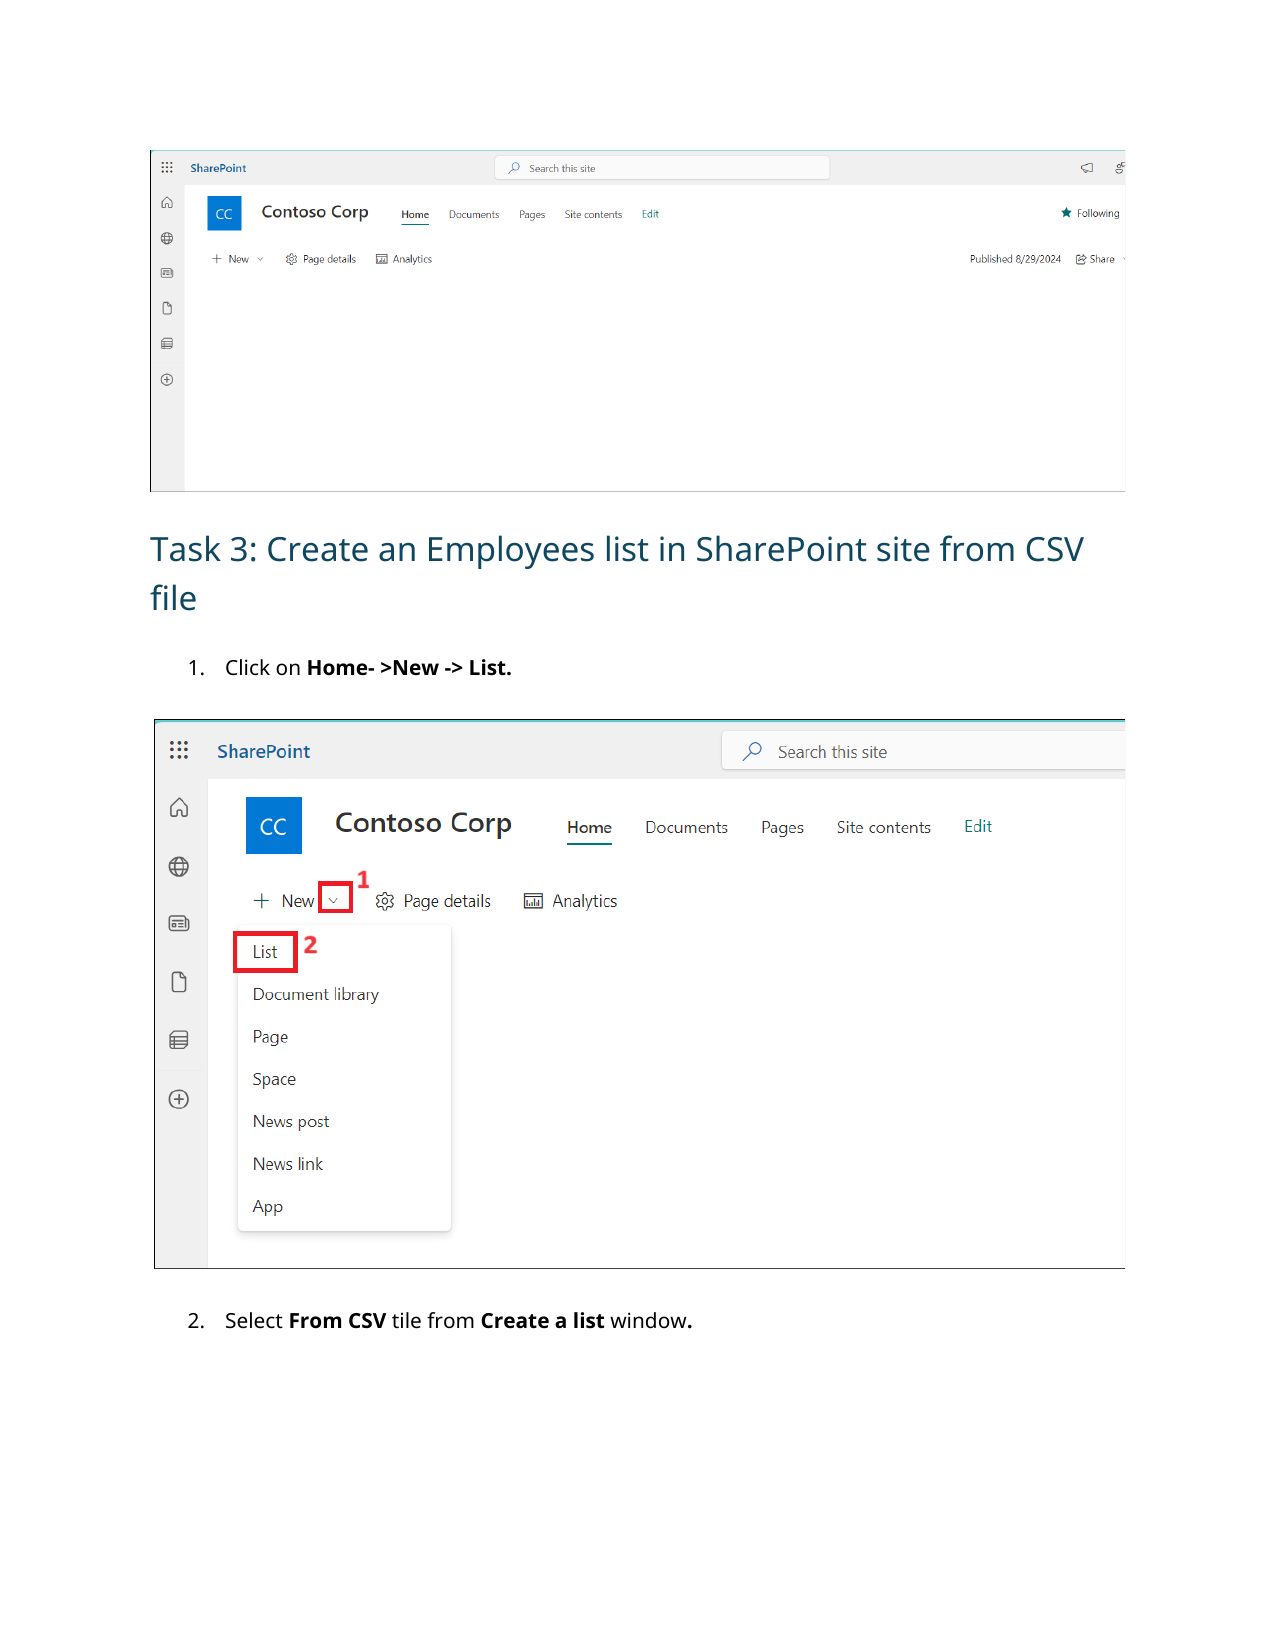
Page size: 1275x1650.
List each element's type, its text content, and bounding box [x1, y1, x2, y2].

list Click on Home- >New -> List. [187, 653, 1125, 681]
picture [150, 150, 1125, 492]
list Select From CSV tile from Create a list window. [187, 1306, 1125, 1334]
subtitle Task 3: Create an Employees list in SharePoint site from CSV file [150, 526, 1125, 620]
picture [150, 714, 1125, 1272]
